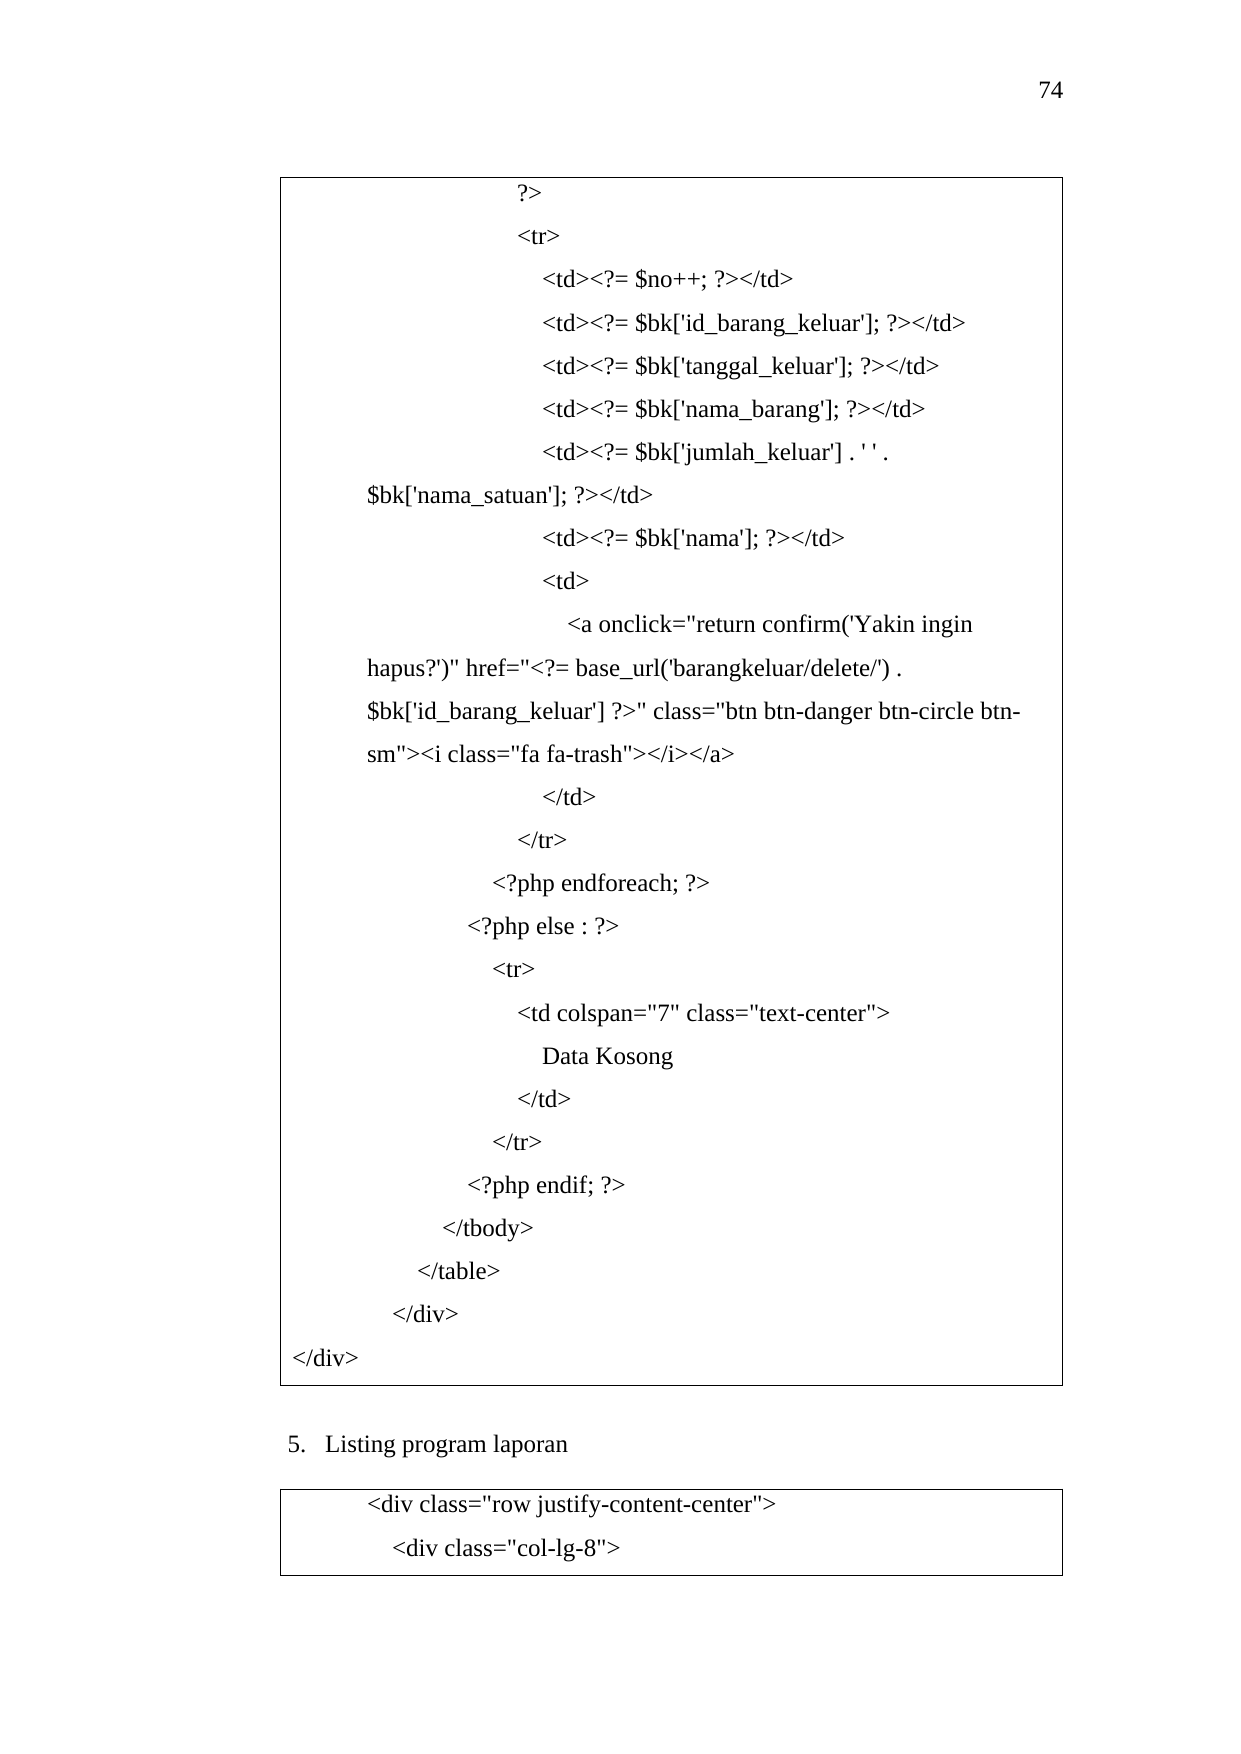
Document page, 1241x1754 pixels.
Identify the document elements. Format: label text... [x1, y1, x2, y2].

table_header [281, 1490, 1062, 1574]
list Listing program laporan [287, 1429, 1063, 1457]
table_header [281, 178, 1062, 1384]
